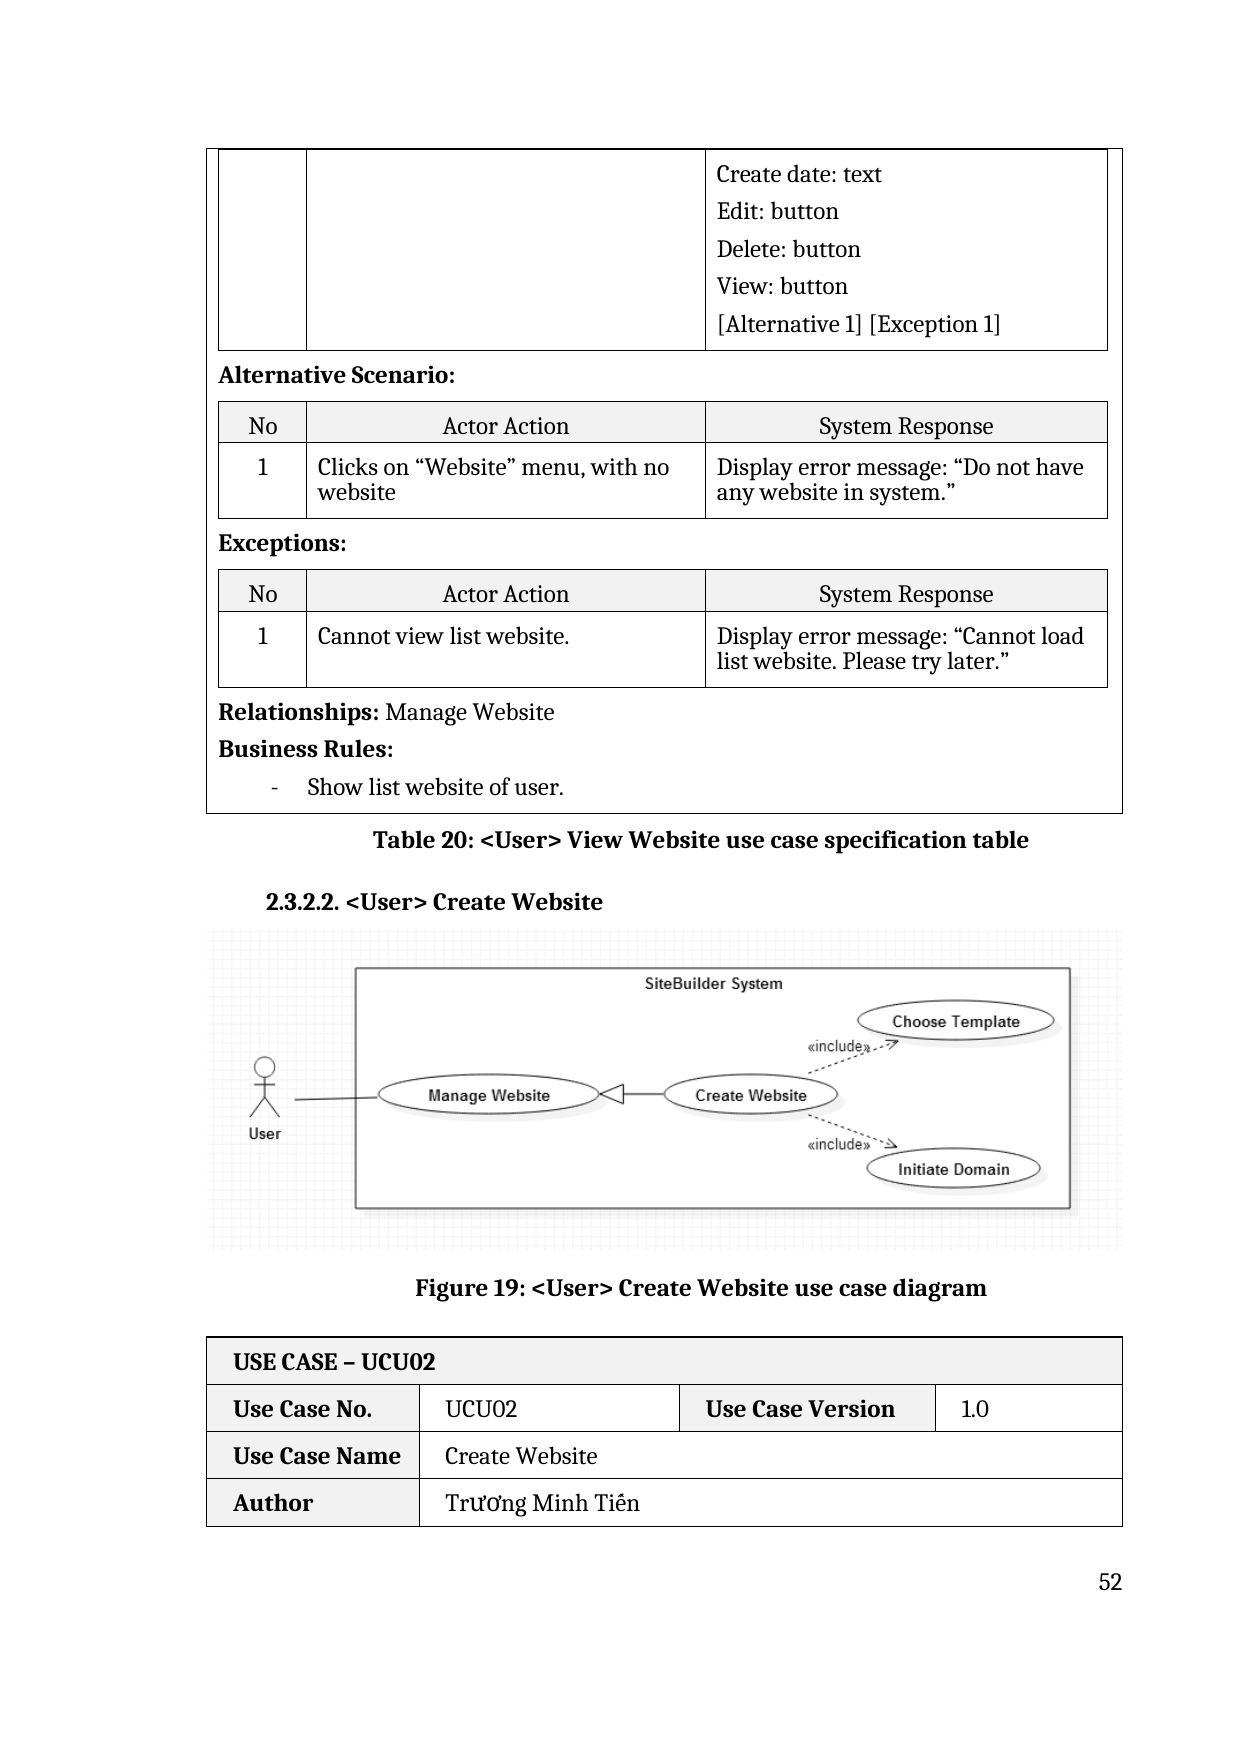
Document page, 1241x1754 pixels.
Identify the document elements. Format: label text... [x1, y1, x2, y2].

table_cell Use Case No. [207, 1385, 419, 1431]
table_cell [207, 149, 1122, 813]
table_cell UCU02 [420, 1385, 679, 1431]
table_cell Author [207, 1479, 419, 1526]
table_cell 1.0 [936, 1385, 1122, 1431]
table_cell Trương Minh Tiến [420, 1479, 1122, 1526]
table_header USE CASE – UCU02 [207, 1338, 1122, 1384]
text Figure 19: <User> Create Website use case diagram [281, 1274, 1122, 1303]
table_cell Use Case Name [207, 1432, 419, 1478]
table_cell Create Website [420, 1432, 1122, 1478]
text Table 20: <User> View Website use case specification table [281, 826, 1122, 855]
subtitle <User> Create Website [266, 888, 1122, 917]
picture [206, 929, 1123, 1250]
table_cell Use Case Version [680, 1385, 935, 1431]
